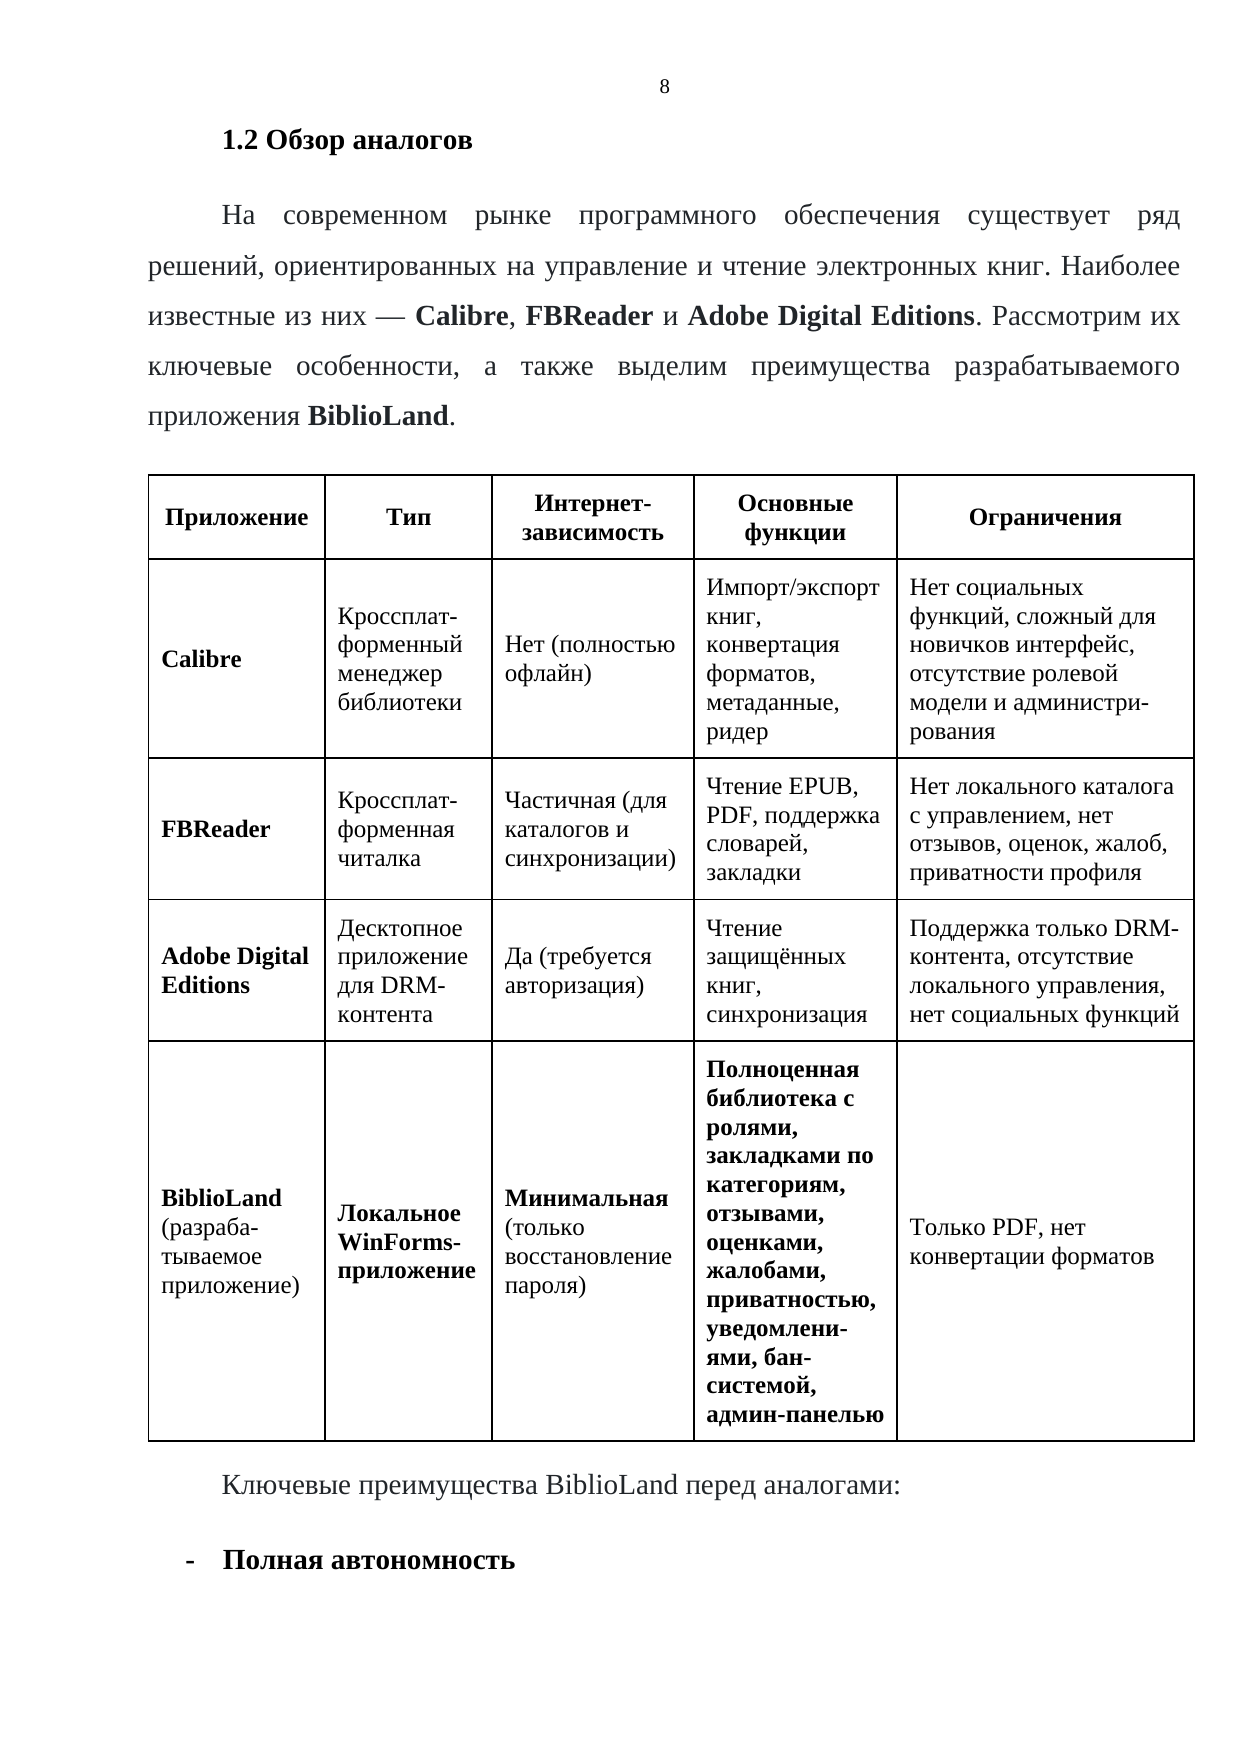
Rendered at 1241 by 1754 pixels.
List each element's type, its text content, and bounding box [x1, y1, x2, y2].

table_cell Чтение EPUB, PDF, поддержка словарей, закладки [695, 759, 896, 898]
table_header Тип [326, 476, 491, 558]
table_header Ограничения [898, 476, 1193, 558]
table_cell Частичная (для каталогов и синхронизации) [493, 759, 693, 898]
table_cell Только PDF, нет конвертации форматов [898, 1042, 1193, 1440]
table_cell Десктопное приложение для DRM-контента [326, 900, 491, 1040]
table_header Интернет-зависимость [493, 476, 693, 558]
table_cell Полноценная библиотека с ролями, закладками по категориям, отзывами, оценками, жалобами, приватностью,уведомлени-ями, бан-системой, админ-панелью [695, 1042, 896, 1440]
table_cell Нет (полностью офлайн) [493, 560, 693, 757]
table_cell Чтение защищённых книг, синхронизация [695, 900, 896, 1040]
table_cell BiblioLand (разраба-тываемое приложение) [149, 1042, 324, 1440]
subtitle 1.2 Обзор аналогов [222, 122, 1181, 156]
table_cell Adobe Digital Editions [149, 900, 324, 1040]
table_header Основные функции [695, 476, 896, 558]
table_cell Кроссплат-форменный менеджер библиотеки [326, 560, 491, 757]
table_cell Поддержка только DRM-контента, отсутствие локального управления, нет социальных функций [898, 900, 1193, 1040]
table_cell Локальное WinForms-приложение [326, 1042, 491, 1440]
table_cell Нет локального каталога с управлением, нет отзывов, оценок, жалоб, приватности профиля [898, 759, 1193, 898]
table_cell Calibre [149, 560, 324, 757]
list Полная автономность [185, 1542, 1181, 1576]
table_cell Нет социальных функций, сложный для новичков интерфейс, отсутствие ролевой модели и администри-рования [898, 560, 1193, 757]
table_cell Минимальная (только восстановление пароля) [493, 1042, 693, 1440]
text Ключевые преимущества BiblioLand перед аналогами: [148, 1467, 1181, 1501]
table_cell FBReader [149, 759, 324, 898]
table_header Приложение [149, 476, 324, 558]
table_cell Кроссплат-форменная читалка [326, 759, 491, 898]
table_cell Да (требуется авторизация) [493, 900, 693, 1040]
table_cell Импорт/экспорт книг, конвертация форматов, метаданные, ридер [695, 560, 896, 757]
text На современном рынке программного обеспечения существует ряд решений, ориентированных на управление и чтение электронных книг. Наиболее известные из них — Calibre, FBReader и Adobe Digital Editions. Рассмотрим их ключевые особенности, а также выделим преимущества разрабатываемого приложения BiblioLand. [148, 197, 1181, 432]
